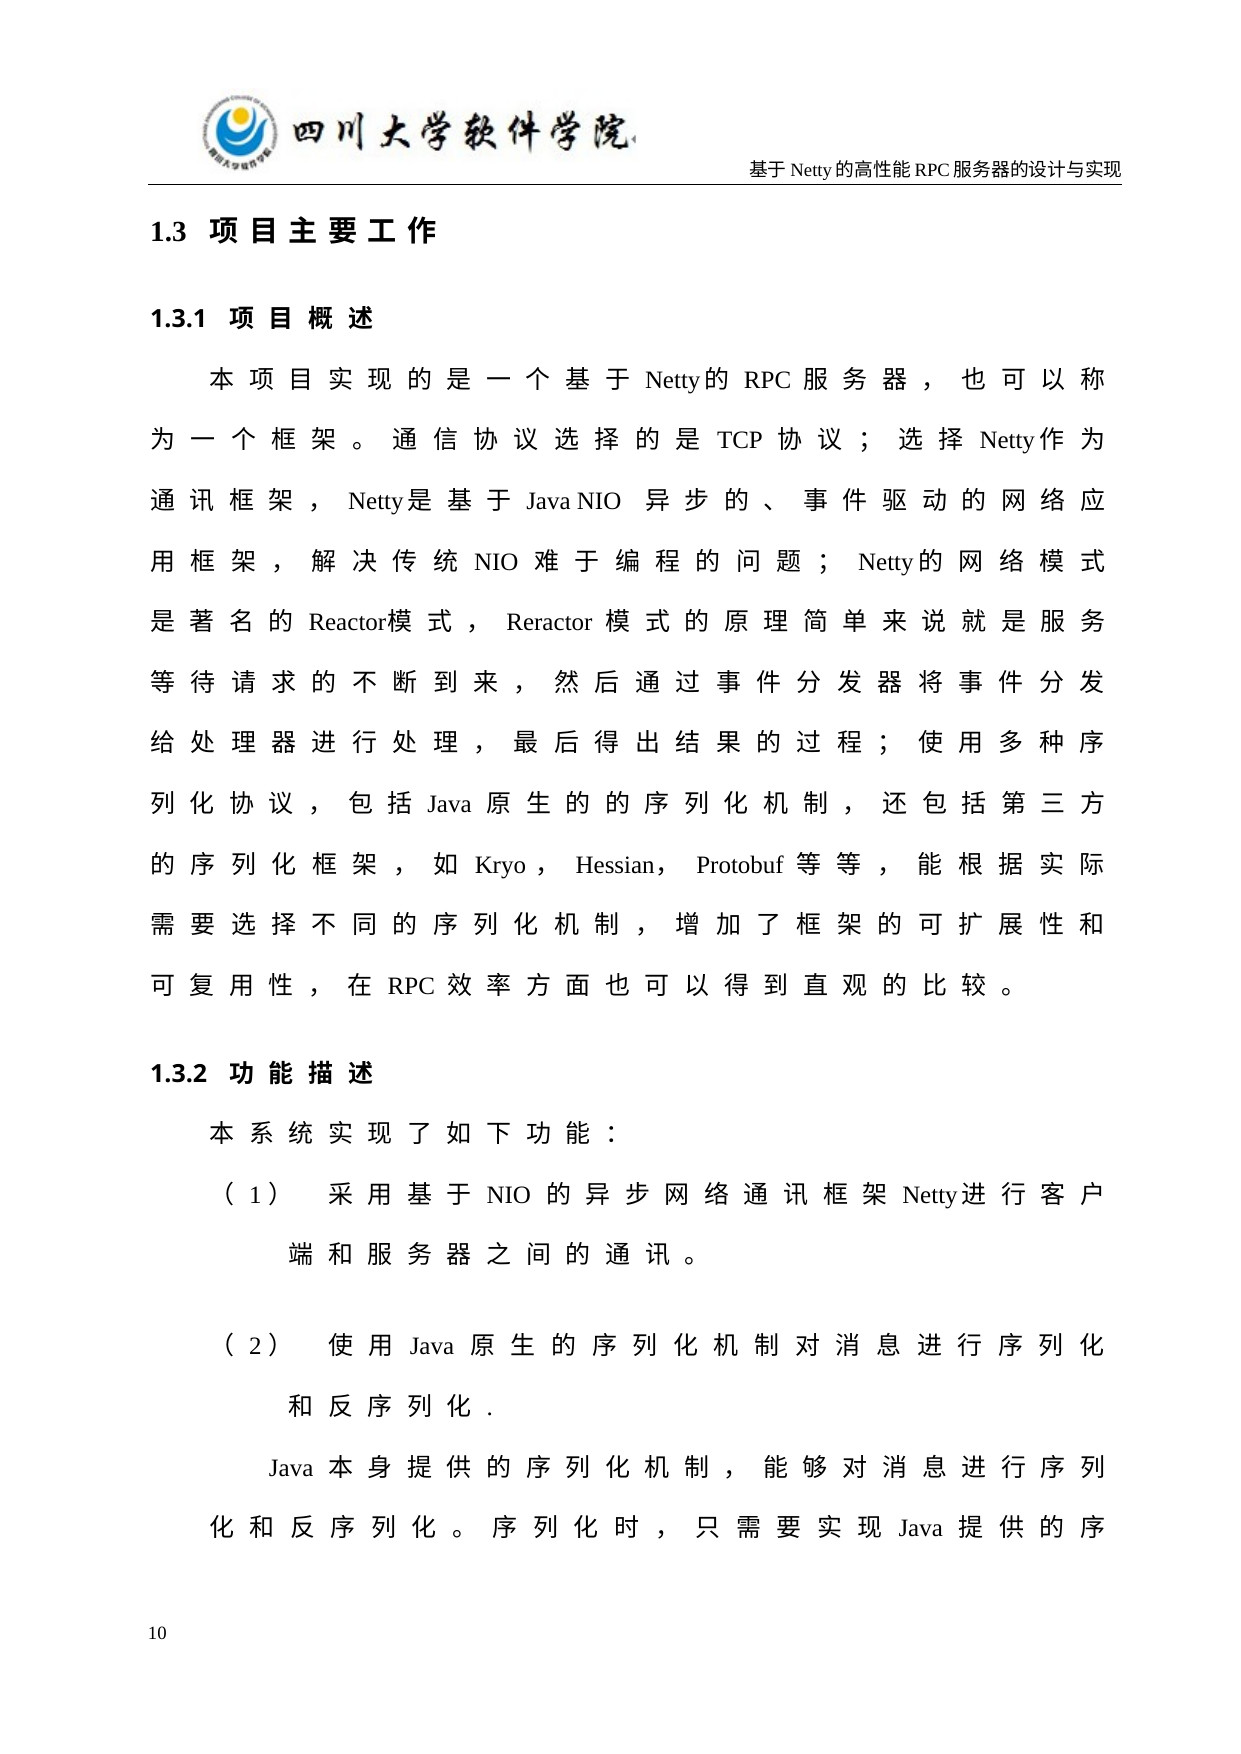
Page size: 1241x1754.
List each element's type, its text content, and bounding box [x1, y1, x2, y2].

subtitle 1.3.2 功能描述 [150, 1041, 1120, 1101]
subtitle 项目主要工作 [150, 198, 1120, 259]
text 本项目实现的是一个基于Netty的RPC服务器，也可以称为一个框架。通信协议选择的是TCP协议；选择Netty作为通讯框架，Netty是基于Java NIO 异步的、事件驱动的网络应用框架，解决传统NIO难于编程的问题；Netty的网络模式是著名的Reactor模式，Reractor模式的原理简单来说就是服务等待请求的不断到来，然后通过事件分发器将事件分发给处理器进行处理，最后得出结果的过程；使用多种序列化协议，包括Java原生的的序列化机制，还包括第三方的序列化框架，如Kryo，Hessian，Protobuf等等，能根据实际需要选择不同的序列化机制，增加了框架的可扩展性和可复用性，在RPC效率方面也可以得到直观的比较。 [150, 347, 1120, 1014]
picture [197, 88, 639, 177]
text 本系统实现了如下功能： [150, 1101, 1120, 1162]
list 使用Java原生的序列化机制对消息进行序列化和反序列化. [196, 1314, 1120, 1435]
list 采用基于NIO的异步网络通讯框架Netty进行客户端和服务器之间的通讯。 [196, 1162, 1120, 1283]
text Java本身提供的序列化机制，能够对消息进行序列化和反序列化。序列化时，只需要实现Java提供的序列化接口Serializable，这样就能够将对象转换为字节流，通过网络进行传输。在需要对象的时候，又可以将字节流转换为对象，这就是反序列化的过程。在序列化和反序列化过程中，不会丢失对象的信息。 [196, 1435, 1120, 1556]
subtitle 1.3.1 项目概述 [150, 286, 1120, 347]
